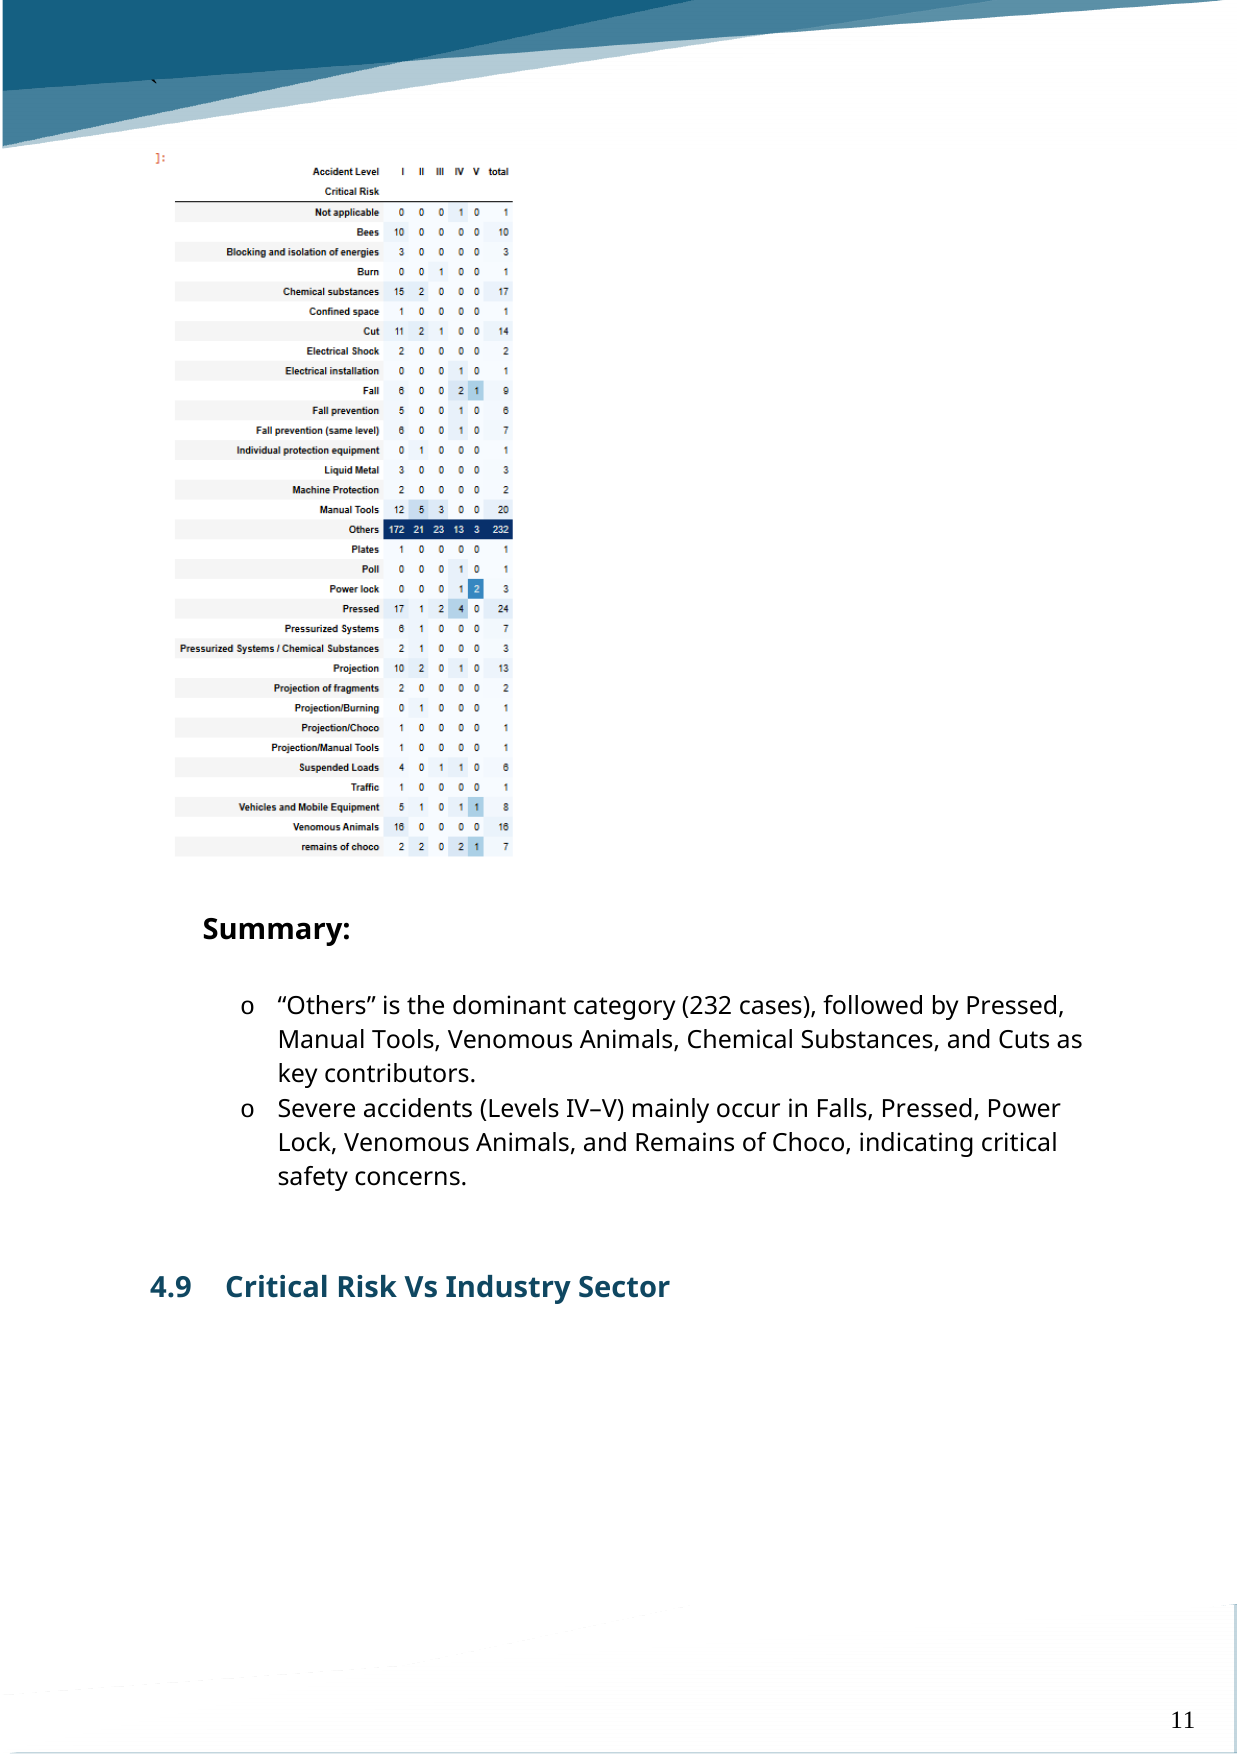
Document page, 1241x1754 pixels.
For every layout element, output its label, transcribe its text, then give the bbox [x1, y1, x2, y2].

subtitle Critical Risk Vs Industry Sector [150, 1266, 1090, 1306]
picture [150, 150, 642, 869]
picture [2, 1604, 1237, 1753]
list Severe accidents (Levels IV–V) mainly occur in Falls, Pressed, Power Lock, Venomous Animals, and Remains of Choco, indicating critical safety concerns. [240, 1090, 1090, 1193]
list Summary: [202, 908, 1090, 948]
list “Others” is the dominant category (232 cases), followed by Pressed, Manual Tools, Venomous Animals, Chemical Substances, and Cuts as key contributors. [240, 988, 1090, 1090]
picture [2, 0, 1238, 149]
